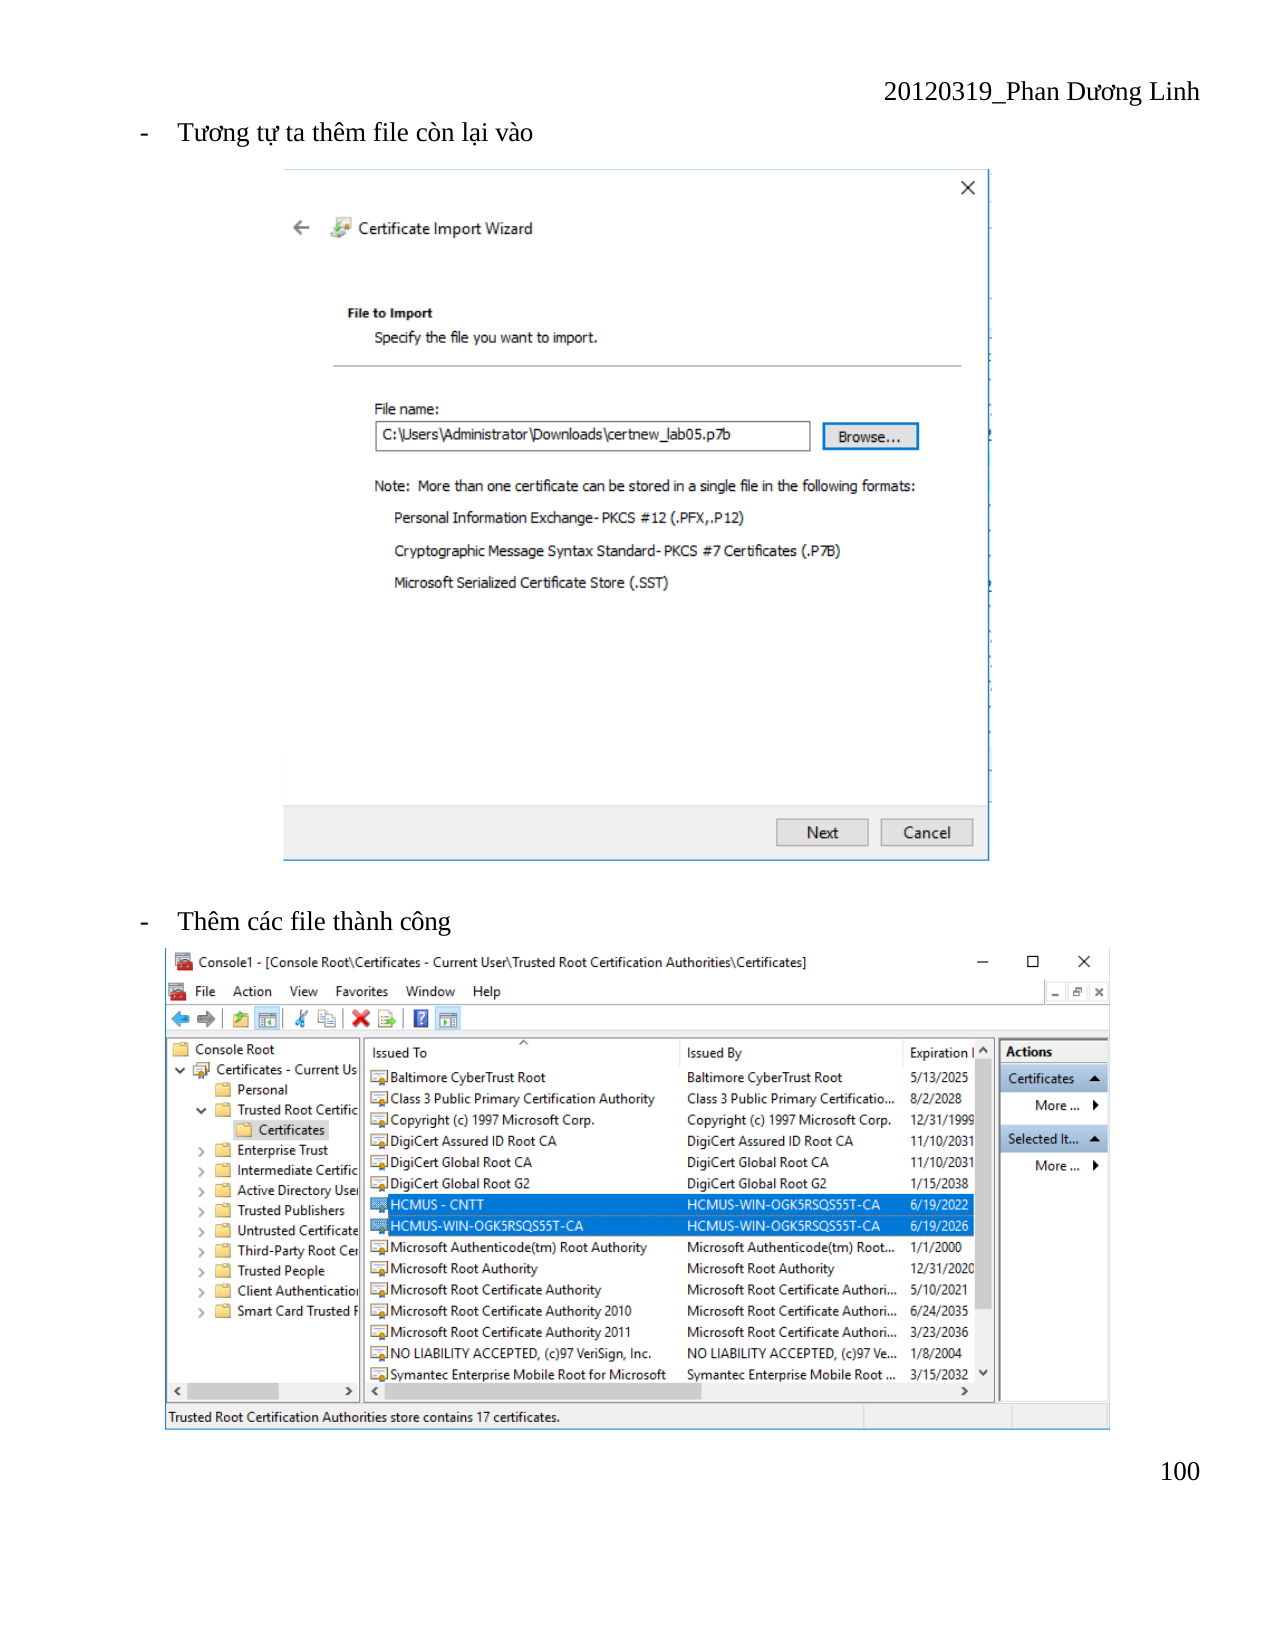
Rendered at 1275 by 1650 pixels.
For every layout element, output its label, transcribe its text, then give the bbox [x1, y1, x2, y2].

list Tương tự ta thêm file còn lại vào [139, 116, 1156, 147]
list Thêm các file thành công [139, 905, 1156, 936]
picture [283, 169, 992, 865]
picture [165, 948, 1110, 1432]
